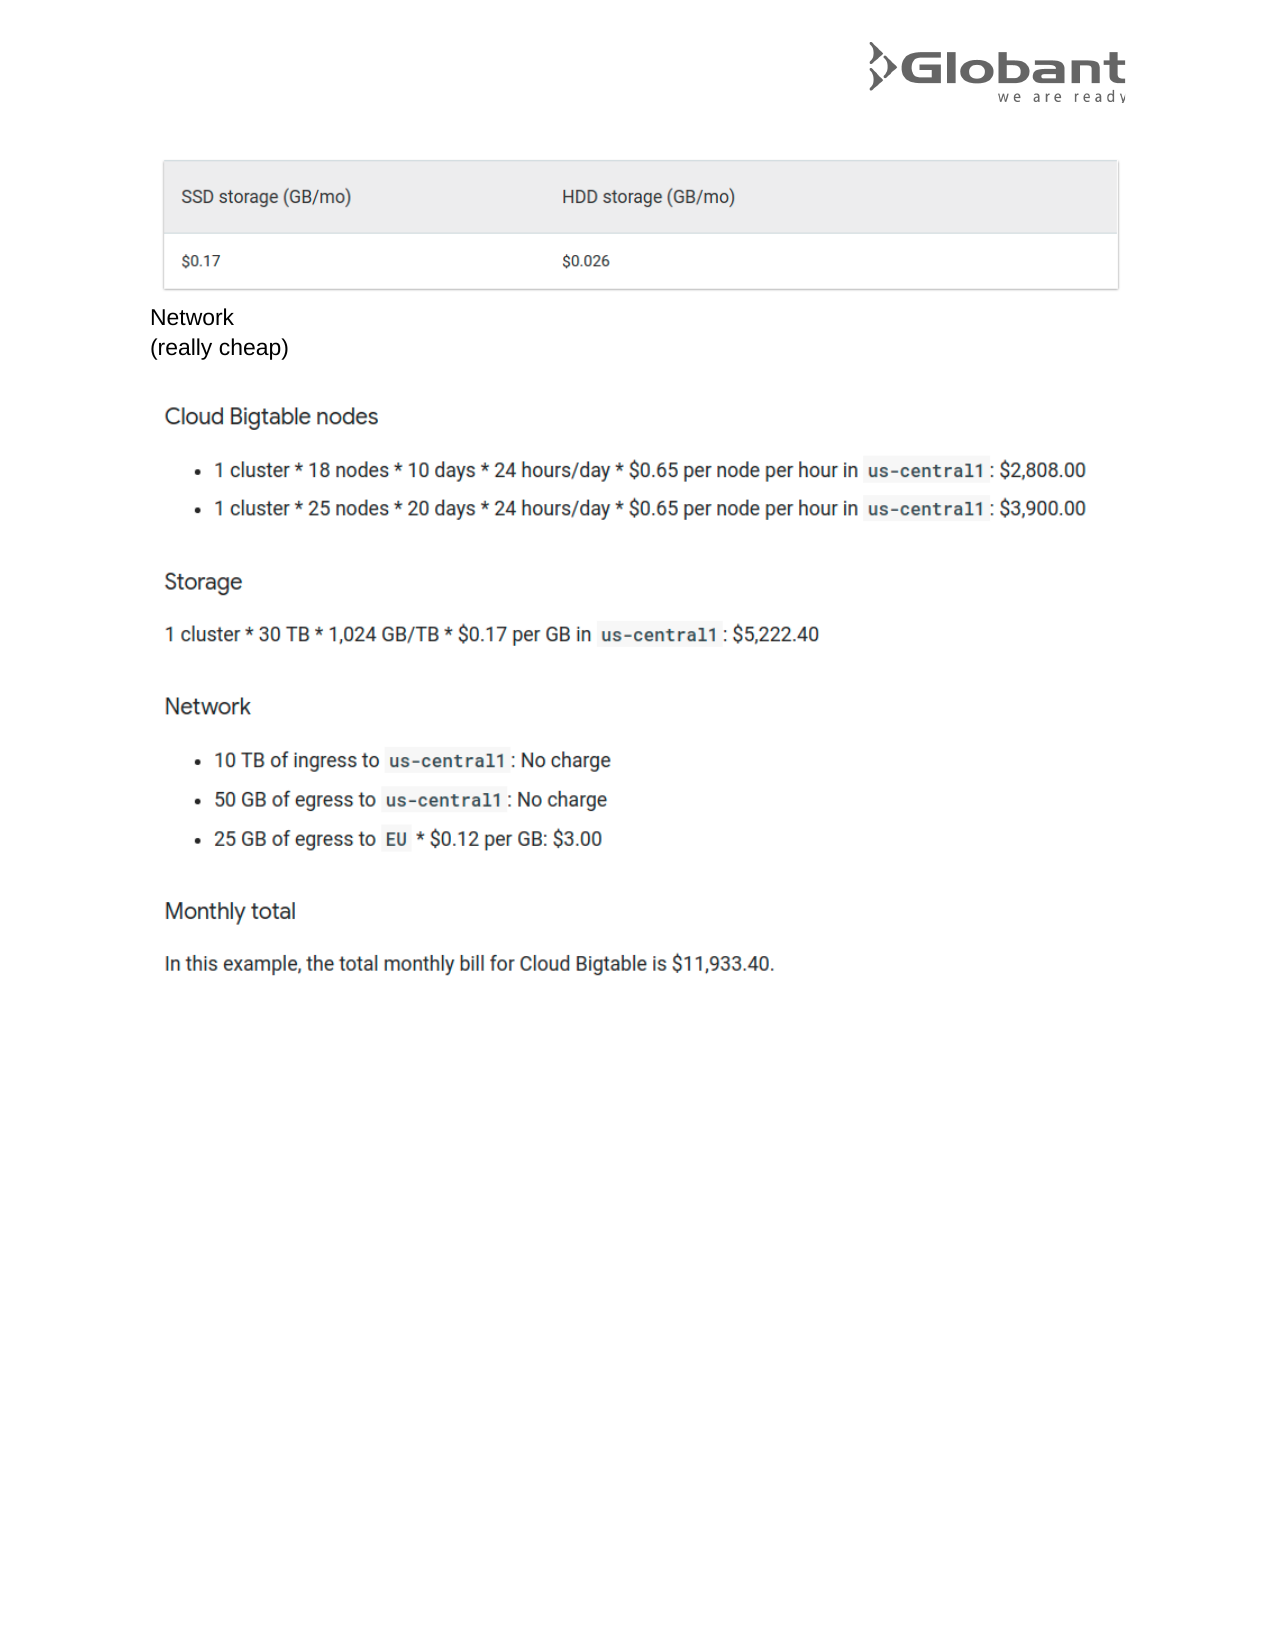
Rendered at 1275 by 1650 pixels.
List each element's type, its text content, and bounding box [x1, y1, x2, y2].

picture [869, 41, 1125, 103]
picture [150, 394, 1125, 991]
text (really cheap) [150, 334, 1125, 360]
picture [150, 150, 1125, 300]
text Network [150, 304, 1125, 330]
